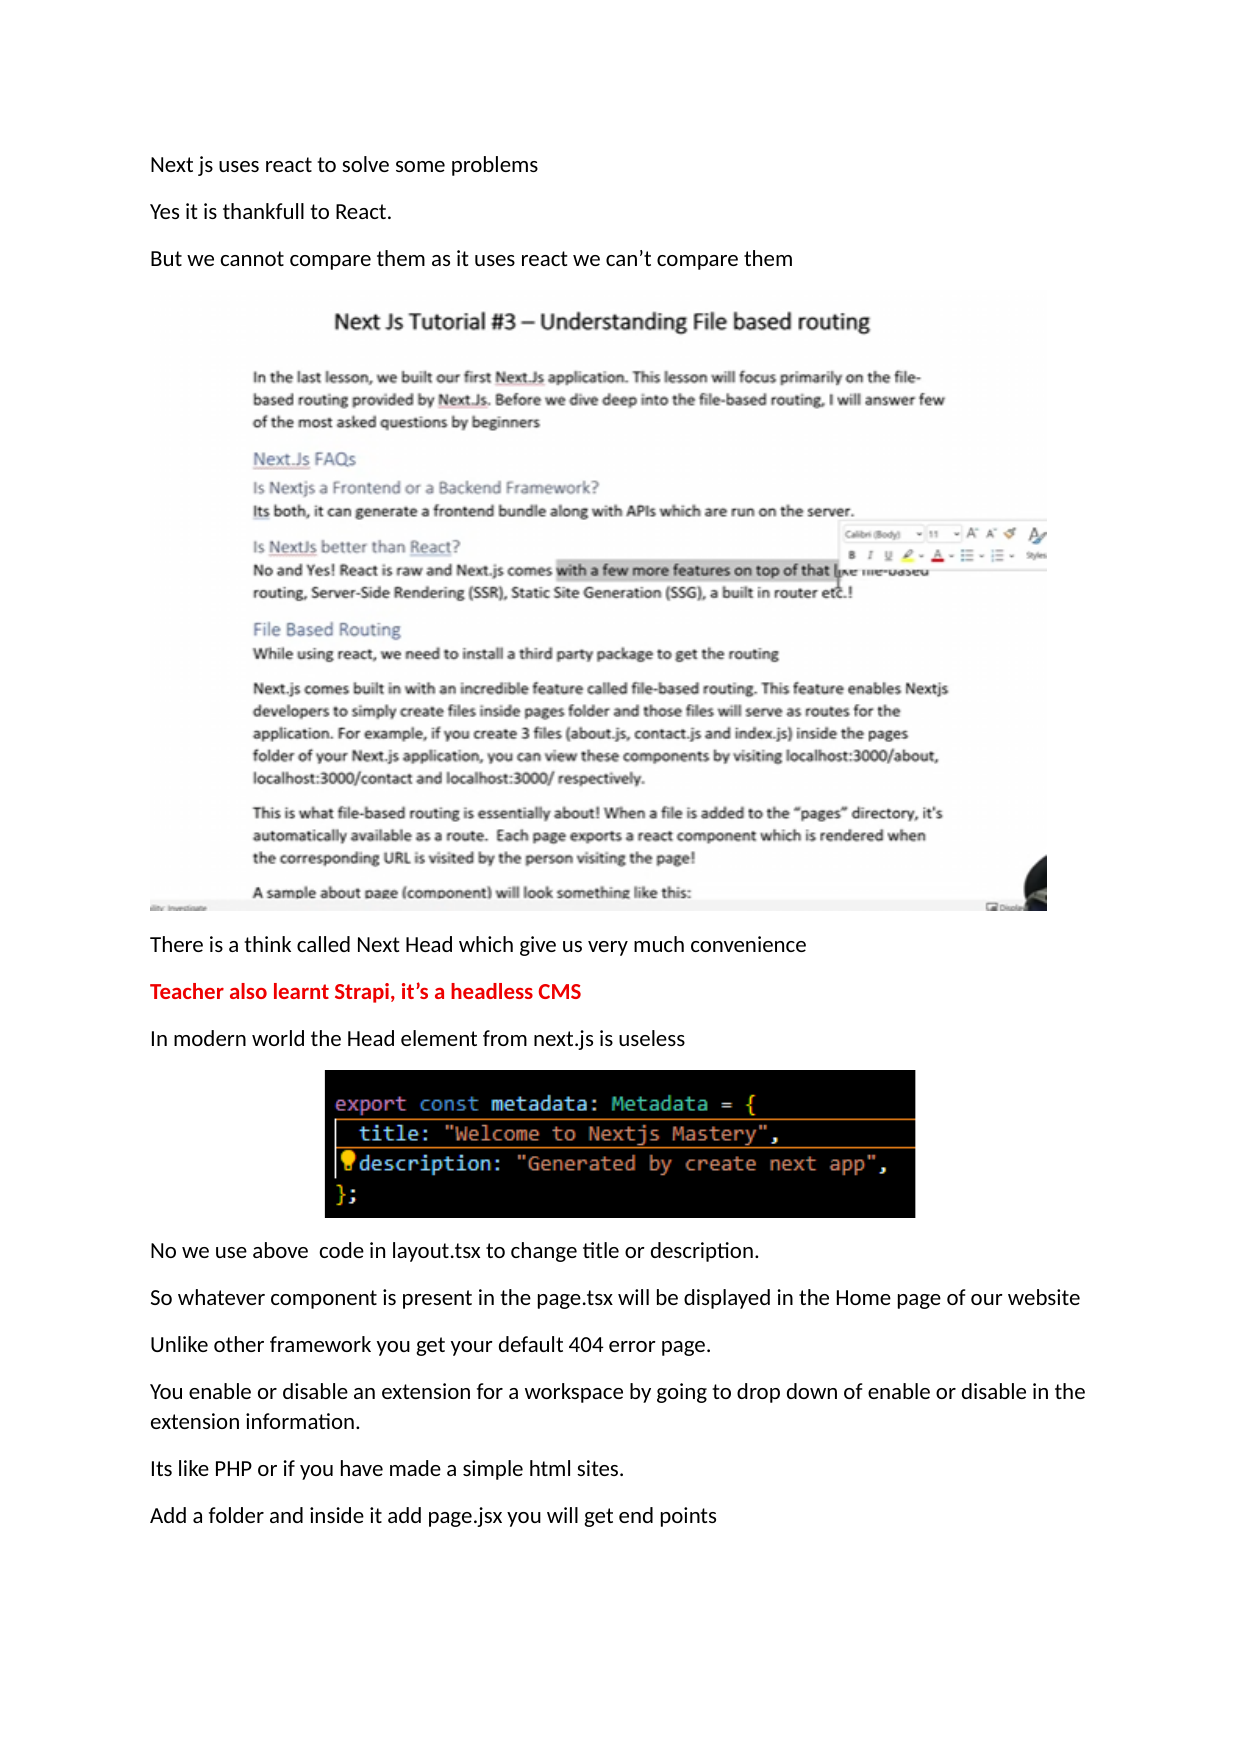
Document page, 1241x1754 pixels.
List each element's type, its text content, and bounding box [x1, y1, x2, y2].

picture [150, 290, 1047, 911]
text In modern world the Head element from next.js is useless [150, 1024, 1090, 1052]
text Add a folder and inside it add page.jsx you will get end points [150, 1501, 1090, 1529]
text Yes it is thankfull to React. [150, 197, 1090, 225]
text So whatever component is present in the page.tsx will be displayed in the Home page of our website [150, 1283, 1090, 1311]
text Unlike other framework you get your default 404 error page. [150, 1330, 1090, 1358]
text Teacher also learnt Strapi, it’s a headless CMS [150, 977, 1090, 1005]
text No we use above code in layout.tsx to change title or description. [150, 1236, 1090, 1264]
text Its like PHP or if you have made a simple html sites. [150, 1454, 1090, 1482]
text There is a think called Next Head which give us very much convenience [150, 930, 1090, 958]
picture [324, 1070, 916, 1218]
text But we cannot compare them as it uses react we can’t compare them [150, 244, 1090, 272]
text You enable or disable an extension for a workspace by going to drop down of enable or disable in the extension information. [150, 1377, 1090, 1435]
text Next js uses react to solve some problems [150, 150, 1090, 178]
